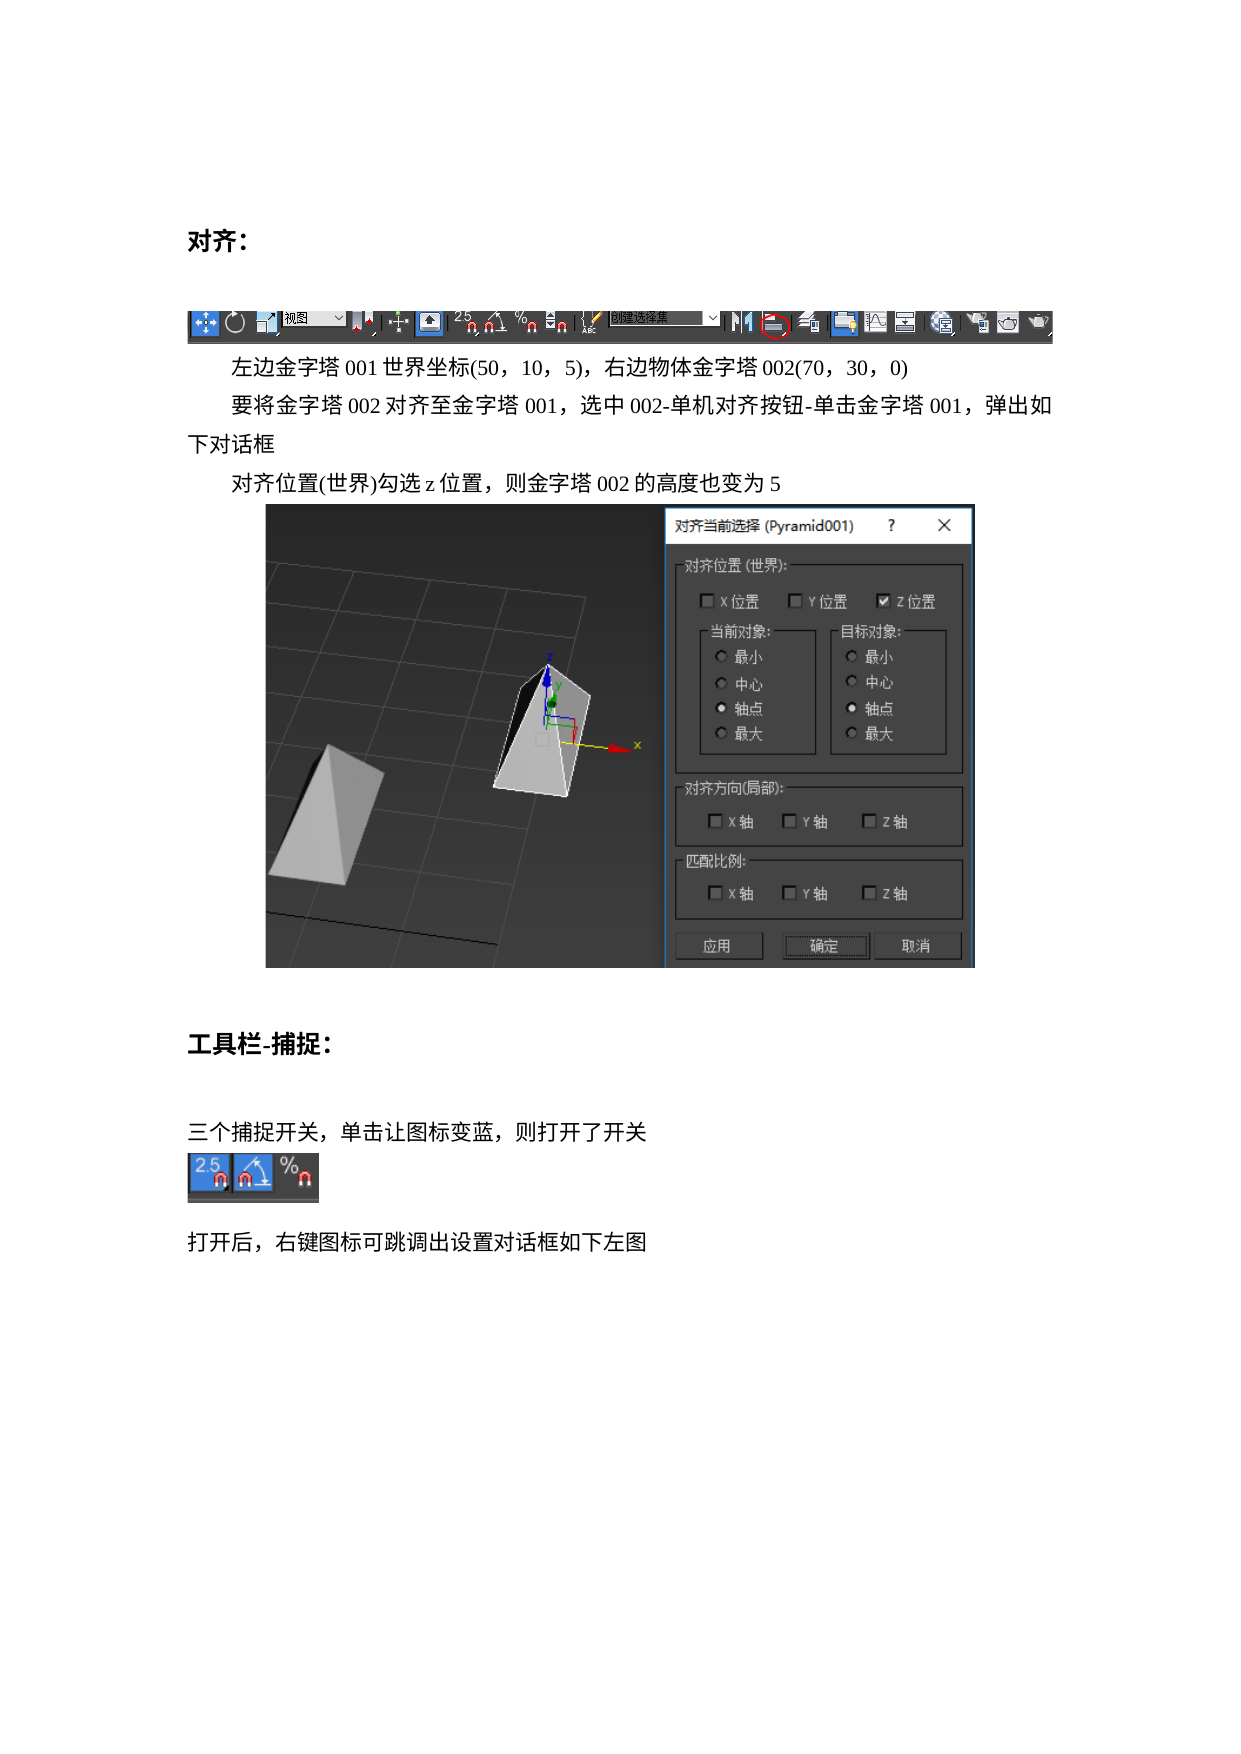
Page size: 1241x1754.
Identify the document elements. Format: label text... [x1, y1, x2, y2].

text 左边金字塔001世界坐标(50，10，5)，右边物体金字塔002(70，30，0) [187, 349, 1053, 382]
text 对齐位置(世界)勾选z位置，则金字塔002的高度也变为5 [187, 466, 1053, 498]
picture [187, 1153, 319, 1203]
picture [187, 311, 1053, 344]
text 要将金字塔002对齐至金字塔001，选中002-单机对齐按钮-单击金字塔001，弹出如下对话框 [187, 388, 1053, 459]
text 三个捕捉开关，单击让图标变蓝，则打开了开关 [187, 1114, 1053, 1147]
subtitle 工具栏-捕捉： [187, 1011, 1053, 1076]
text 打开后，右键图标可跳调出设置对话框如下左图 [187, 1224, 1053, 1257]
subtitle 对齐： [187, 207, 1053, 272]
picture [265, 504, 975, 968]
